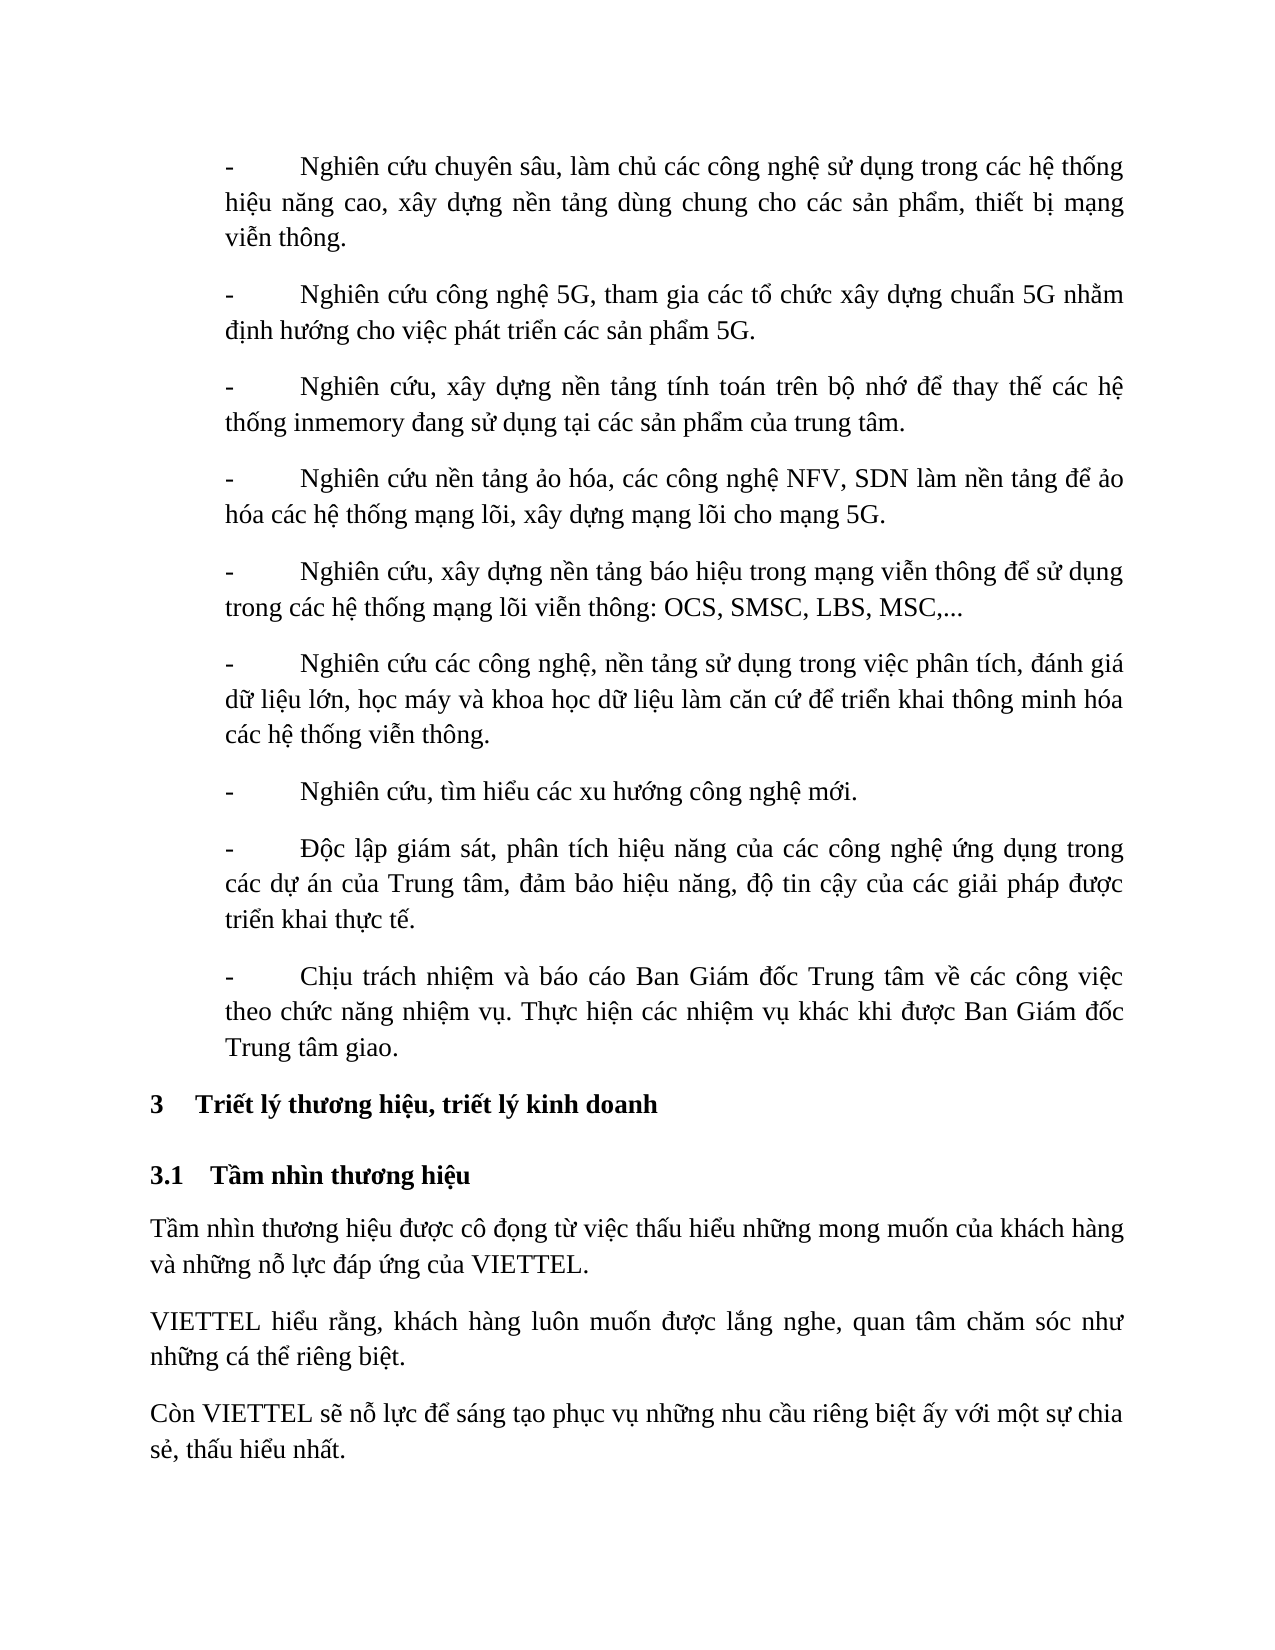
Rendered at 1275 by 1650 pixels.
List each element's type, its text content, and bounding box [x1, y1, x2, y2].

list Nghiên cứu, xây dựng nền tảng tính toán trên bộ nhớ để thay thế các hệ thống inmemory đang sử dụng tại các sản phẩm của trung tâm. [225, 370, 1125, 437]
list Nghiên cứu, xây dựng nền tảng báo hiệu trong mạng viễn thông để sử dụng trong các hệ thống mạng lõi viễn thông: OCS, SMSC, LBS, MSC,... [225, 555, 1125, 622]
subtitle Triết lý thương hiệu, triết lý kinh doanh [150, 1088, 1125, 1119]
text Tầm nhìn thương hiệu được cô đọng từ việc thấu hiểu những mong muốn của khách hàng và những nỗ lực đáp ứng của VIETTEL. [150, 1212, 1125, 1279]
list Nghiên cứu công nghệ 5G, tham gia các tổ chức xây dựng chuẩn 5G nhằm định hướng cho việc phát triển các sản phẩm 5G. [225, 278, 1125, 345]
subtitle Tầm nhìn thương hiệu [150, 1159, 1125, 1191]
list Độc lập giám sát, phân tích hiệu năng của các công nghệ ứng dụng trong các dự án của Trung tâm, đảm bảo hiệu năng, độ tin cậy của các giải pháp được triển khai thực tế. [225, 832, 1125, 934]
list Chịu trách nhiệm và báo cáo Ban Giám đốc Trung tâm về các công việc theo chức năng nhiệm vụ. Thực hiện các nhiệm vụ khác khi được Ban Giám đốc Trung tâm giao. [225, 960, 1125, 1062]
list Nghiên cứu, tìm hiểu các xu hướng công nghệ mới. [225, 775, 1125, 806]
list Nghiên cứu các công nghệ, nền tảng sử dụng trong việc phân tích, đánh giá dữ liệu lớn, học máy và khoa học dữ liệu làm căn cứ để triển khai thông minh hóa các hệ thống viễn thông. [225, 647, 1125, 750]
text Còn VIETTEL sẽ nỗ lực để sáng tạo phục vụ những nhu cầu riêng biệt ấy với một sự chia sẻ, thấu hiểu nhất. [150, 1397, 1125, 1464]
list Nghiên cứu nền tảng ảo hóa, các công nghệ NFV, SDN làm nền tảng để ảo hóa các hệ thống mạng lõi, xây dựng mạng lõi cho mạng 5G. [225, 463, 1125, 529]
text VIETTEL hiểu rằng, khách hàng luôn muốn được lắng nghe, quan tâm chăm sóc như những cá thể riêng biệt. [150, 1305, 1125, 1372]
list Nghiên cứu chuyên sâu, làm chủ các công nghệ sử dụng trong các hệ thống hiệu năng cao, xây dựng nền tảng dùng chung cho các sản phẩm, thiết bị mạng viễn thông. [225, 150, 1125, 253]
